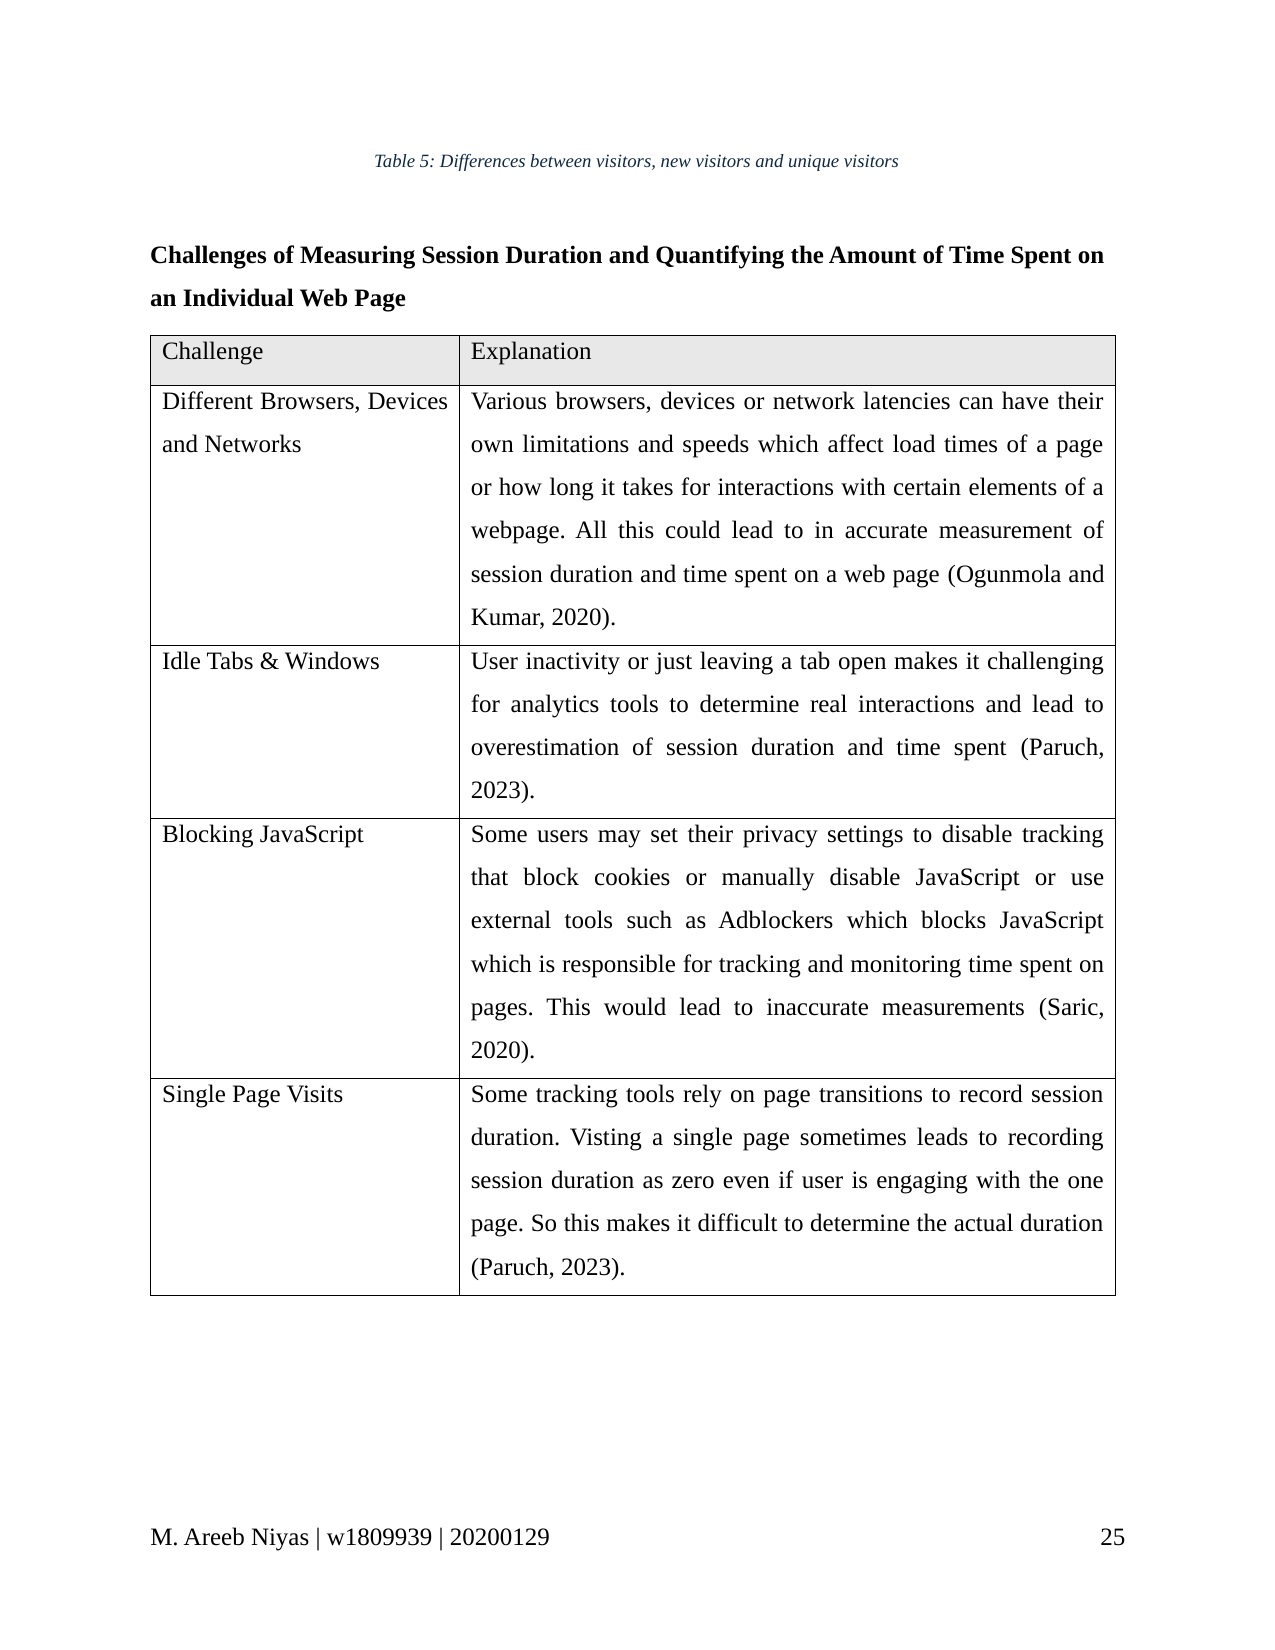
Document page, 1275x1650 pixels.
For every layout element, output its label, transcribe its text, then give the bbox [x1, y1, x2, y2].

table_cell Some tracking tools rely on page transitions to record session duration. Visting a single page sometimes leads to recording session duration as zero even if user is engaging with the one page. So this makes it difficult to determine the actual duration (Paruch, 2023). [460, 1079, 1115, 1294]
table_header Challenge [151, 336, 459, 385]
table_cell Idle Tabs & Windows [151, 646, 459, 818]
text Table 5: Differences between visitors, new visitors and unique visitors [150, 150, 1125, 172]
table_header Explanation [460, 336, 1115, 385]
subtitle Challenges of Measuring Session Duration and Quantifying the Amount of Time Spent on an Individual Web Page [150, 240, 1125, 312]
table_cell Some users may set their privacy settings to disable tracking that block cookies or manually disable JavaScript or use external tools such as Adblockers which blocks JavaScript which is responsible for tracking and monitoring time spent on pages. This would lead to inaccurate measurements (Saric, 2020). [460, 819, 1115, 1078]
table_cell Various browsers, devices or network latencies can have their own limitations and speeds which affect load times of a page or how long it takes for interactions with certain elements of a webpage. All this could lead to in accurate measurement of session duration and time spent on a web page (Ogunmola and Kumar, 2020). [460, 386, 1115, 645]
table_cell Single Page Visits [151, 1079, 459, 1294]
table_cell Different Browsers, Devices and Networks [151, 386, 459, 645]
table_cell Blocking JavaScript [151, 819, 459, 1078]
table_cell User inactivity or just leaving a tab open makes it challenging for analytics tools to determine real interactions and lead to overestimation of session duration and time spent (Paruch, 2023). [460, 646, 1115, 818]
